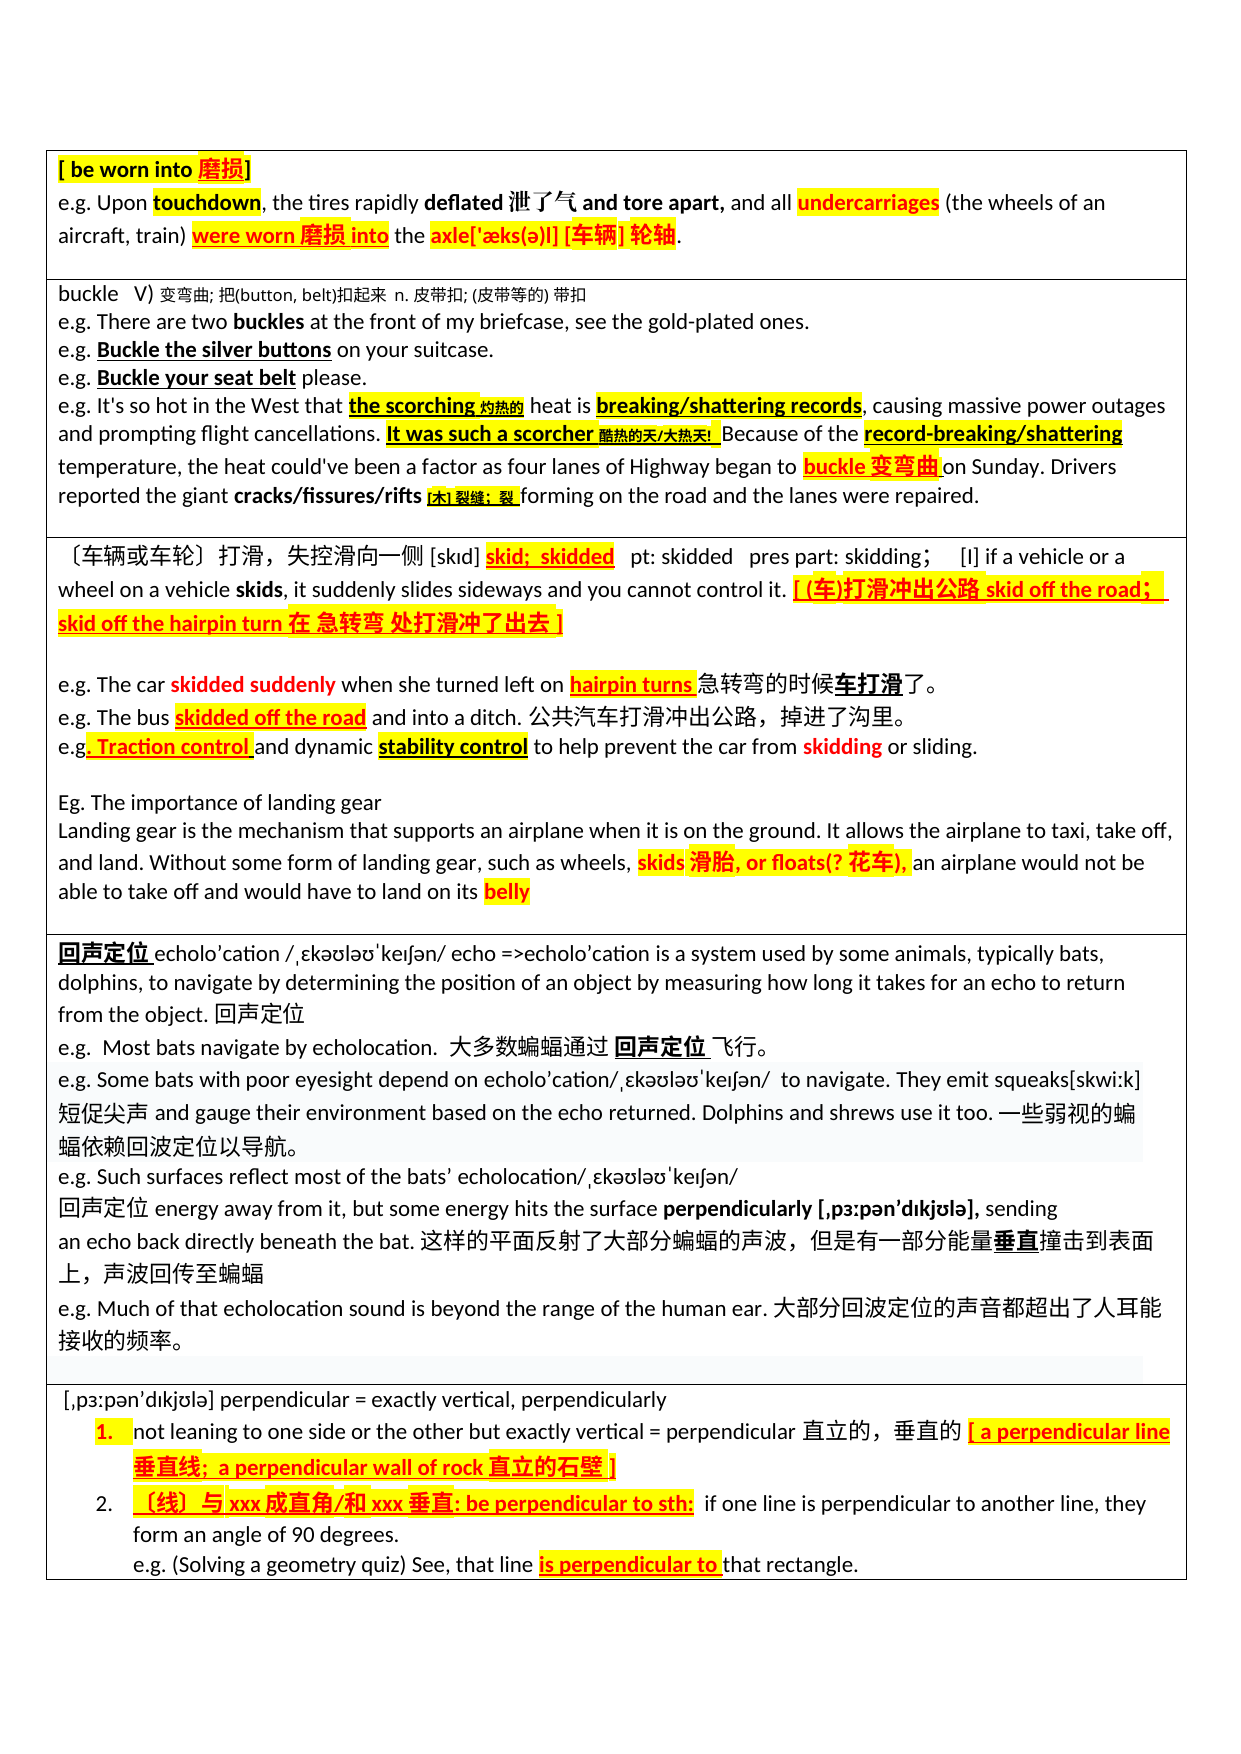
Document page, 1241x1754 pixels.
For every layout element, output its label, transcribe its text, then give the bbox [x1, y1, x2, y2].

table_cell [ be worn into 磨损] e.g. Upon touchdown, the tires rapidly deflated泄了气 and tore apart, and all undercarriages (the wheels of an aircraft, train) were worn 磨损into the axle['æks(ə)l] [车辆] 轮轴. [47, 151, 1186, 278]
table_cell 〔车辆或车轮〕打滑，失控滑向一侧 [skɪd] skid; skidded pt: skidded pres part: skidding； [I] if a vehicle or a wheel on a vehicle skids, it suddenly slides sideways and you cannot control it. [ (车)打滑冲出公路 skid off the road； skid off the hairpin turn 在 急转弯 处打滑冲了出去 ] e.g. The car skidded suddenly when she turned left on hairpin turns急转弯的时候车打滑了。 e.g. The bus skidded off the road and into a ditch. 公共汽车打滑冲出公路，掉进了沟里。 e.g. Traction control and dynamic stability control to help prevent the car from skidding or sliding. Eg. The importance of landing gear Landing gear is the mechanism that supports an airplane when it is on the ground. It allows the airplane to taxi, take off, and land. Without some form of landing gear, such as wheels, skids滑胎, or floats(? 花车), an airplane would not be able to take off and would have to land on its belly [47, 538, 1186, 933]
table_cell 回声定位echolo’cation /ˌɛkəʊləʊˈkeɪʃən/ echo =>echolo’cation is a system used by some animals, typically bats, dolphins, to navigate by determining the position of an object by measuring how long it takes for an echo to return from the object. 回声定位 e.g. Most bats navigate by echolocation. 大多数蝙蝠通过 回声定位 飞行。 e.g. Some bats with poor eyesight depend on echolo’cation/ˌɛkəʊləʊˈkeɪʃən/ to navigate. They emit squeaks[skwiːk]短促尖声 and gauge their environment based on the echo returned. Dolphins and shrews use it too. 一些弱视的蝙蝠依赖回波定位以导航。 e.g. Such surfaces reflect most of the bats’ echolocation/ˌɛkəʊləʊˈkeɪʃən/ 回声定位 energy away from it, but some energy hits the surface perpendicularly [‚pɜːpən’dɪkjʊlə], sending an echo back directly beneath the bat. 这样的平面反射了大部分蝙蝠的声波，但是有一部分能量垂直撞击到表面上，声波回传至蝙蝠 e.g. Much of that echolocation sound is beyond the range of the human ear. 大部分回波定位的声音都超出了人耳能接收的频率。 [47, 935, 1186, 1384]
table_cell buckle V) 变弯曲; 把(button, belt)扣起来 n. 皮带扣; (皮带等的) 带扣 e.g. There are two buckles at the front of my briefcase, see the gold-plated ones. e.g. Buckle the silver buttons on your suitcase. e.g. Buckle your seat belt please. e.g. It's so hot in the West that the scorching灼热的 heat is breaking/shattering records, causing massive power outages and prompting flight cancellations. It was such a scorcher酷热的天/大热天! Because of the record-breaking/shattering temperature, the heat could've been a factor as four lanes of Highway began to buckle变弯曲 on Sunday. Drivers reported the giant cracks/fissures/rifts [木] 裂缝；裂 forming on the road and the lanes were repaired. [47, 280, 1186, 537]
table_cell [47, 1385, 1186, 1578]
